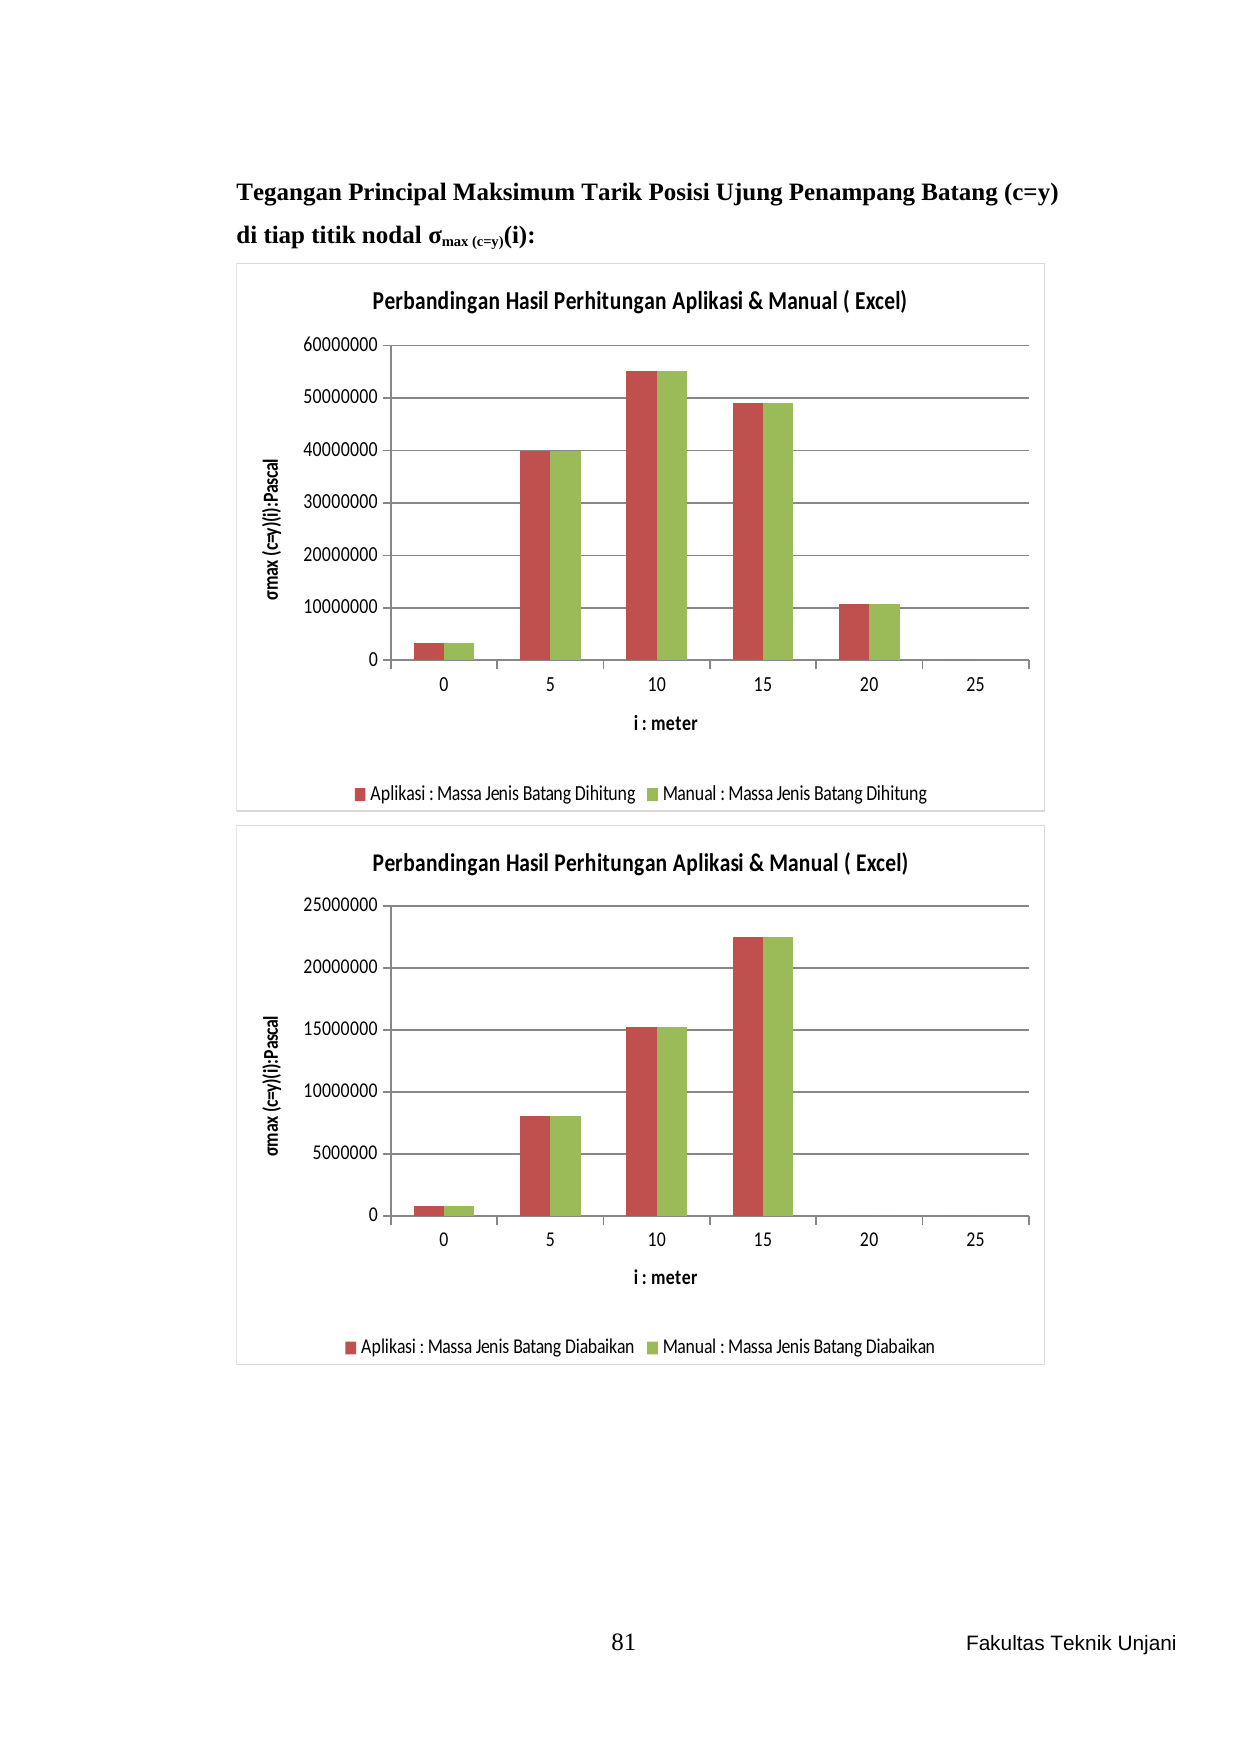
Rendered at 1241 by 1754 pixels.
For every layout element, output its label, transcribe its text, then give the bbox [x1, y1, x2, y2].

text Tegangan Principal Maksimum Tarik Posisi Ujung Penampang Batang (c=y) di tiap titik nodal σmax (c=y)(i): [236, 177, 1063, 249]
